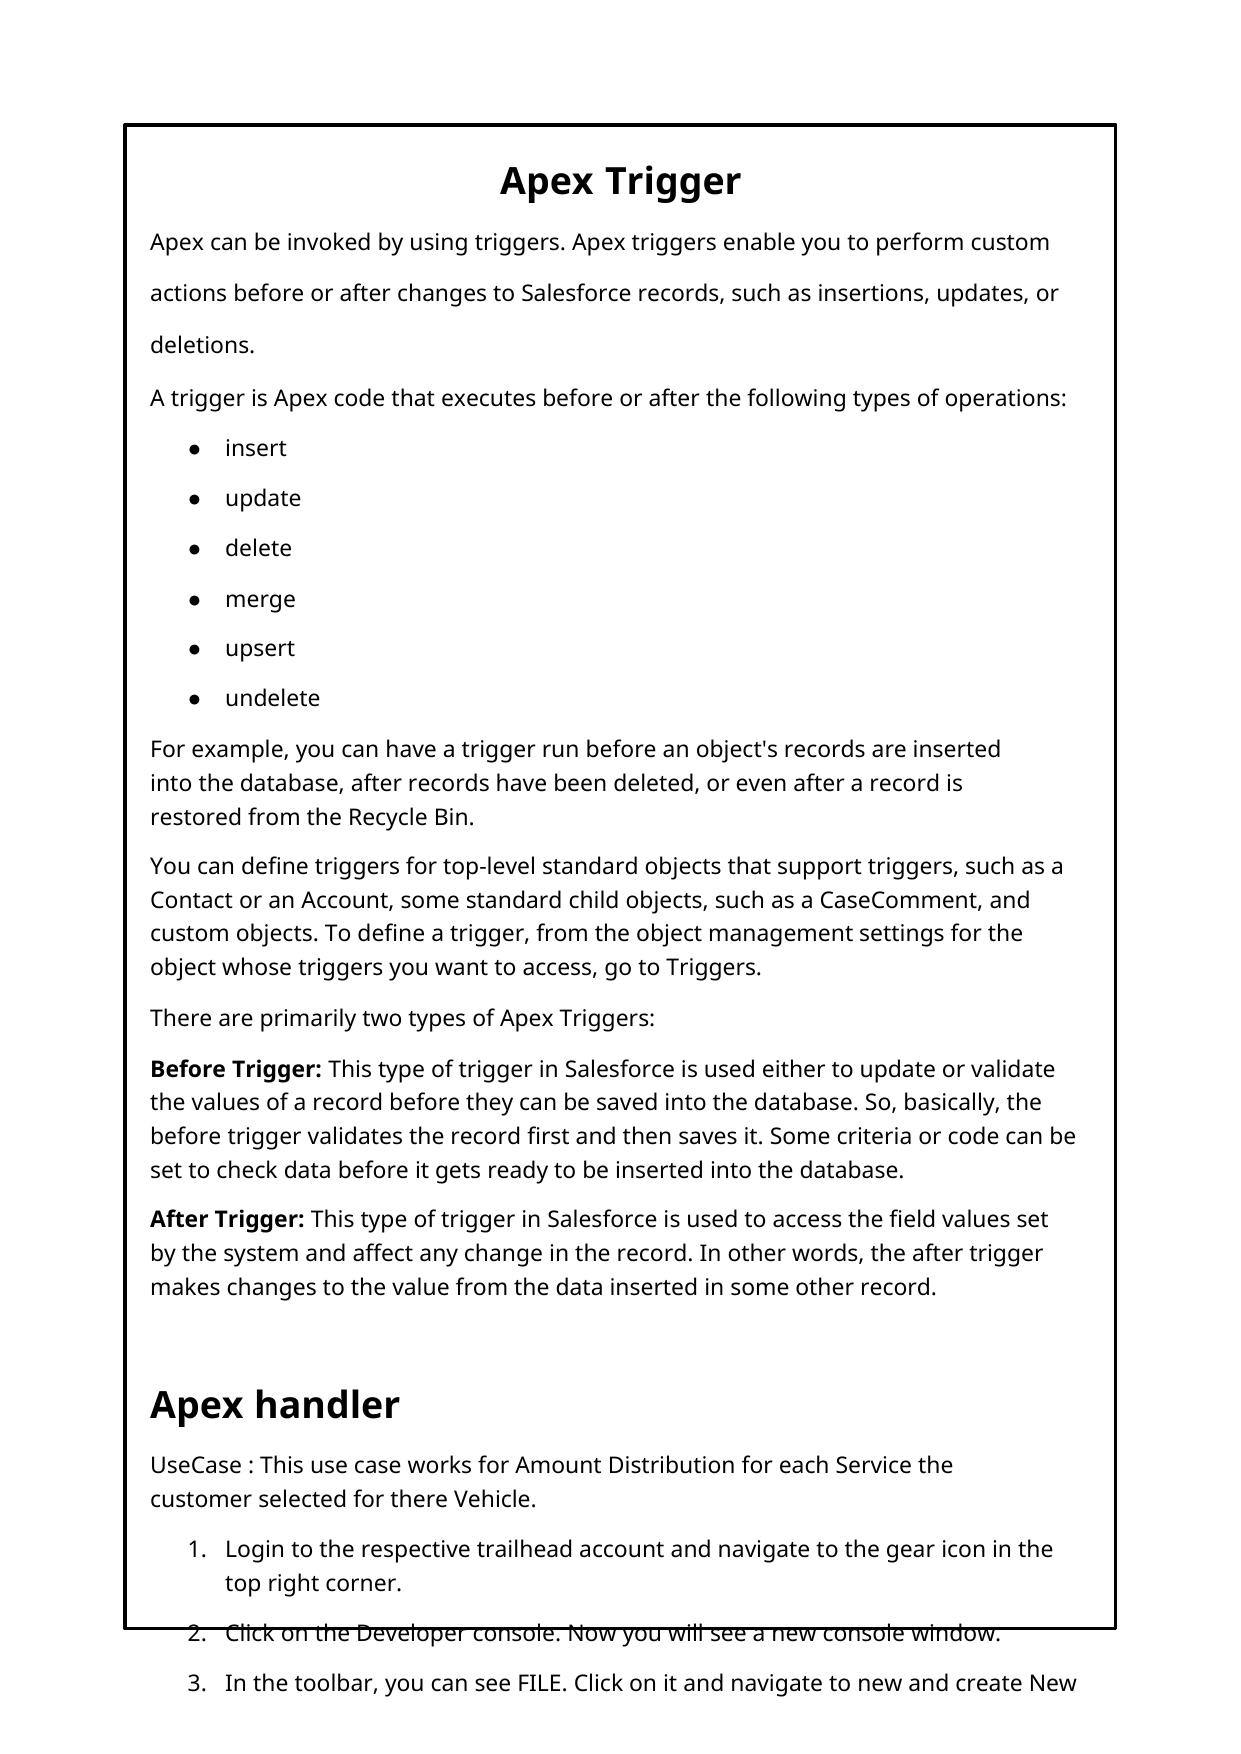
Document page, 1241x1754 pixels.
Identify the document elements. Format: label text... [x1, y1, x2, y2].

subtitle Apex Trigger [148, 154, 1093, 205]
subtitle Apex handler [150, 1379, 1138, 1430]
text Apex can be invoked by using triggers. Apex triggers enable you to perform custom actions before or after changes to Salesforce records, such as insertions, updates, or deletions. [150, 226, 1074, 360]
list merge [187, 583, 1138, 614]
list delete [187, 532, 1138, 563]
text There are primarily two types of Apex Triggers: [150, 1002, 1138, 1033]
list undelete [187, 682, 1138, 714]
list Click on the Developer console. Now you will see a new console window. [187, 1616, 1138, 1648]
list insert [187, 432, 1138, 464]
text Before Trigger: This type of trigger in Salesforce is used either to update or validate the values of a record before they can be saved into the database. So, basically, the before trigger validates the record ﬁrst and then saves it. Some criteria or code can be set to check data before it gets ready to be inserted into the database. [150, 1052, 1078, 1185]
list Login to the respective trailhead account and navigate to the gear icon in the top right corner. [187, 1533, 1091, 1598]
list upsert [187, 632, 1138, 663]
text A trigger is Apex code that executes before or after the following types of operations: [150, 382, 1138, 413]
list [187, 1667, 1080, 1698]
text After Trigger: This type of trigger in Salesforce is used to access the ﬁeld values set by the system and affect any change in the record. In other words, the after trigger makes changes to the value from the data inserted in some other record. [150, 1203, 1081, 1302]
text UseCase : This use case works for Amount Distribution for each Service the customer selected for there Vehicle. [150, 1449, 1020, 1514]
text You can deﬁne triggers for top-level standard objects that support triggers, such as a Contact or an Account, some standard child objects, such as a CaseComment, and custom objects. To deﬁne a trigger, from the object management settings for the object whose triggers you want to access, go to Triggers. [150, 850, 1073, 982]
list update [187, 481, 1138, 513]
text For example, you can have a trigger run before an object's records are inserted into the database, after records have been deleted, or even after a record is restored from the Recycle Bin. [150, 733, 1026, 832]
